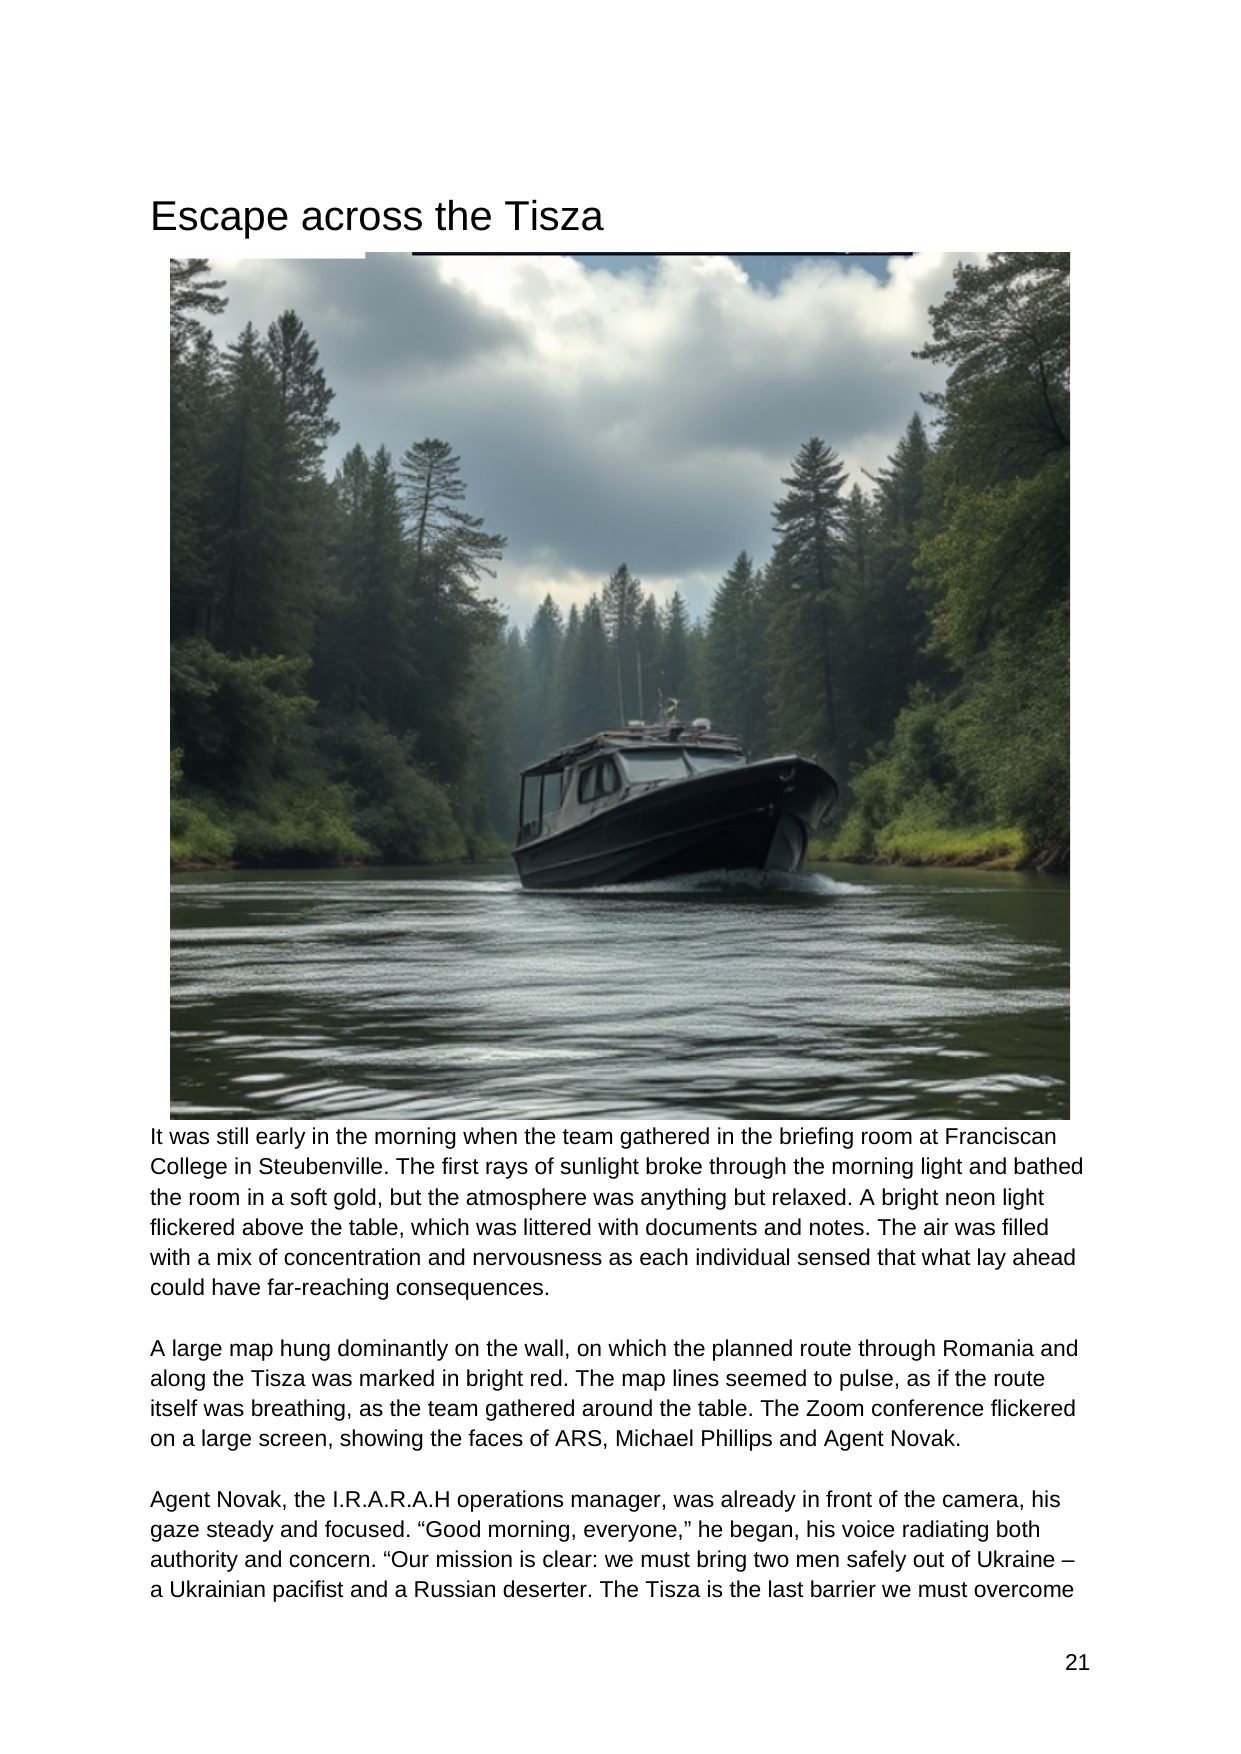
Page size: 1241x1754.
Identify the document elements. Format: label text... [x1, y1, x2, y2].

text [150, 1486, 1090, 1603]
picture [170, 252, 1071, 1120]
text It was still early in the morning when the team gathered in the briefing room at Franciscan College in Steubenville. The first rays of sunlight broke through the morning light and bathed the room in a soft gold, but the atmosphere was anything but relaxed. A bright neon light flickered above the table, which was littered with documents and notes. The air was filled with a mix of concentration and nervousness as each individual sensed that what lay ahead could have far-reaching consequences. [150, 1123, 1090, 1301]
text A large map hung dominantly on the wall, on which the planned route through Romania and along the Tisza was marked in bright red. The map lines seemed to pulse, as if the route itself was breathing, as the team gathered around the table. The Zoom conference flickered on a large screen, showing the faces of ARS, Michael Phillips and Agent Novak. [150, 1334, 1090, 1452]
subtitle Escape across the Tisza [150, 192, 1090, 239]
